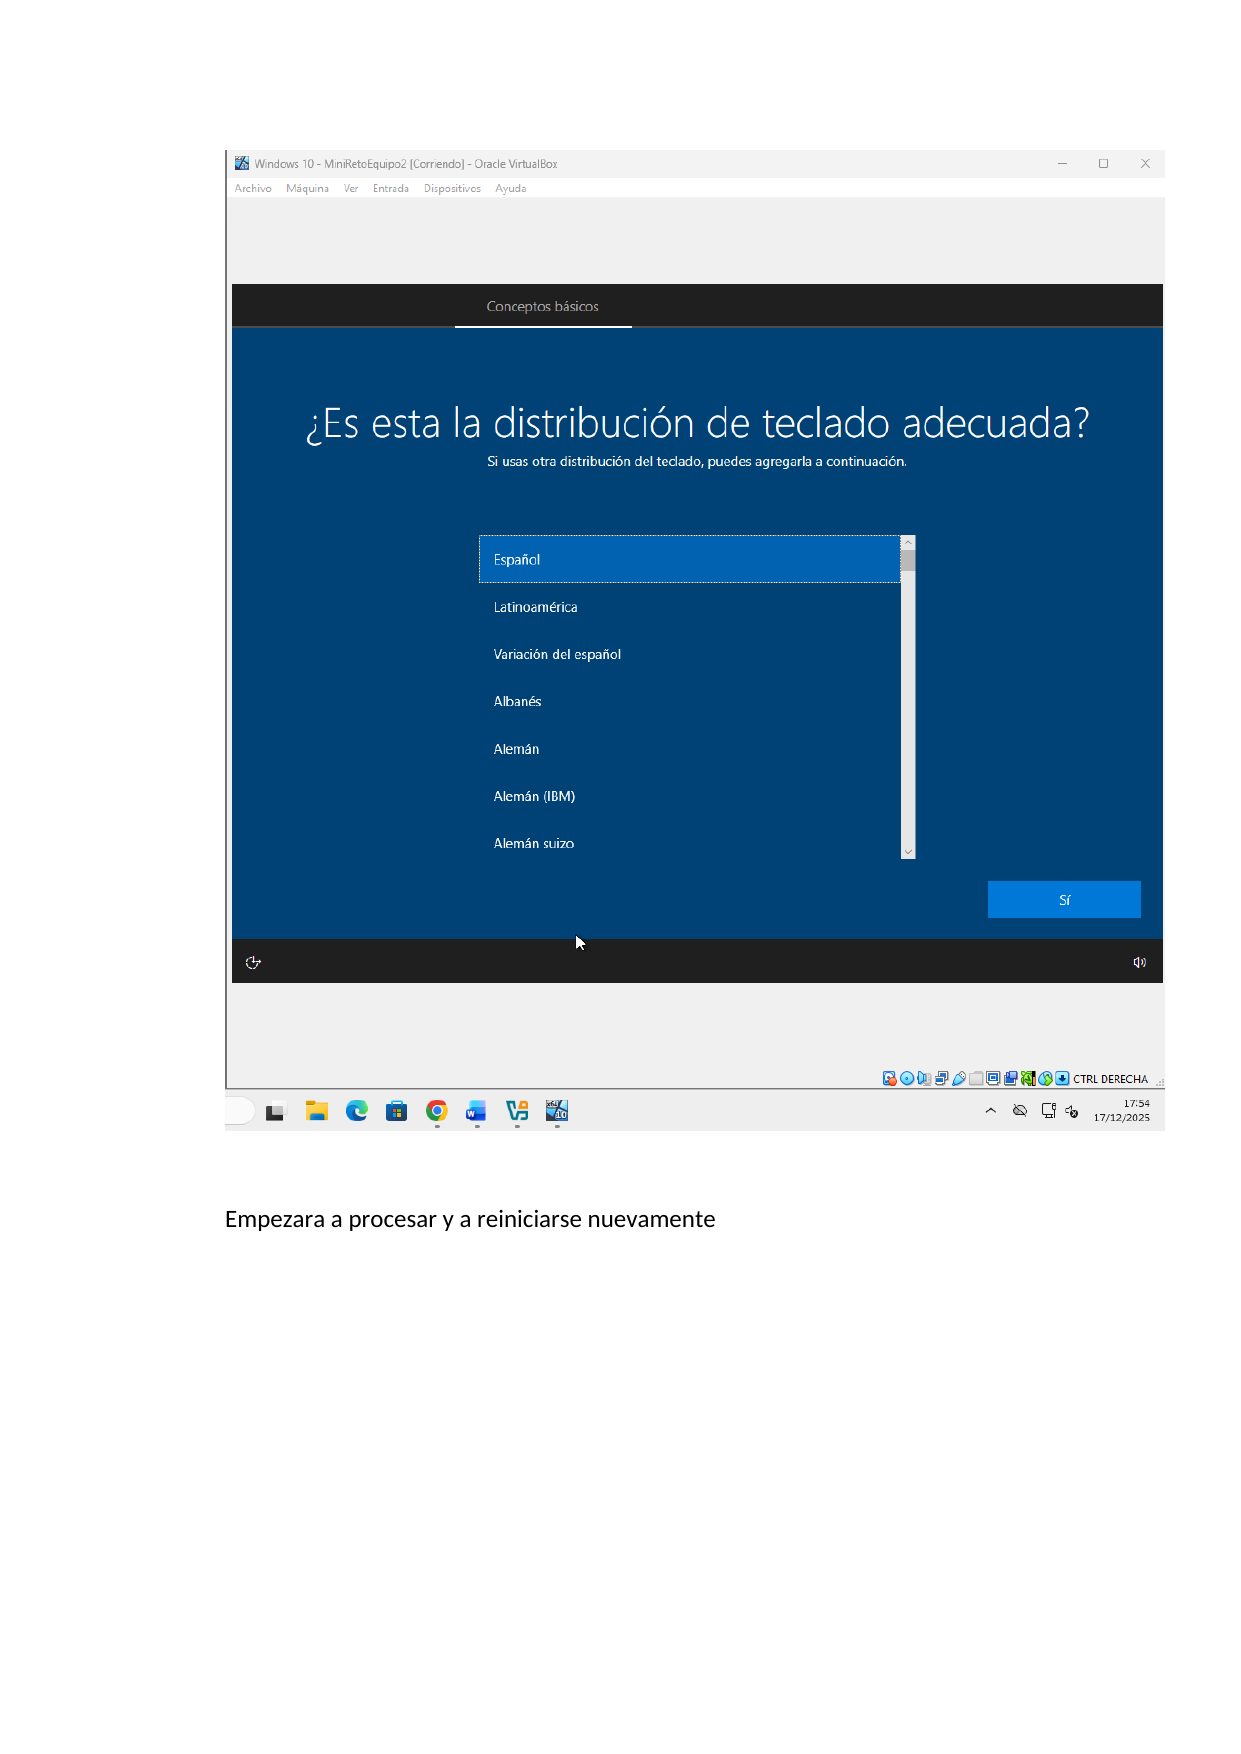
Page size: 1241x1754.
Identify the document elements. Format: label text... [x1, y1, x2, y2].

text Empezara a procesar y a reiniciarse nuevamente [225, 1204, 1090, 1234]
picture [225, 150, 1166, 1131]
